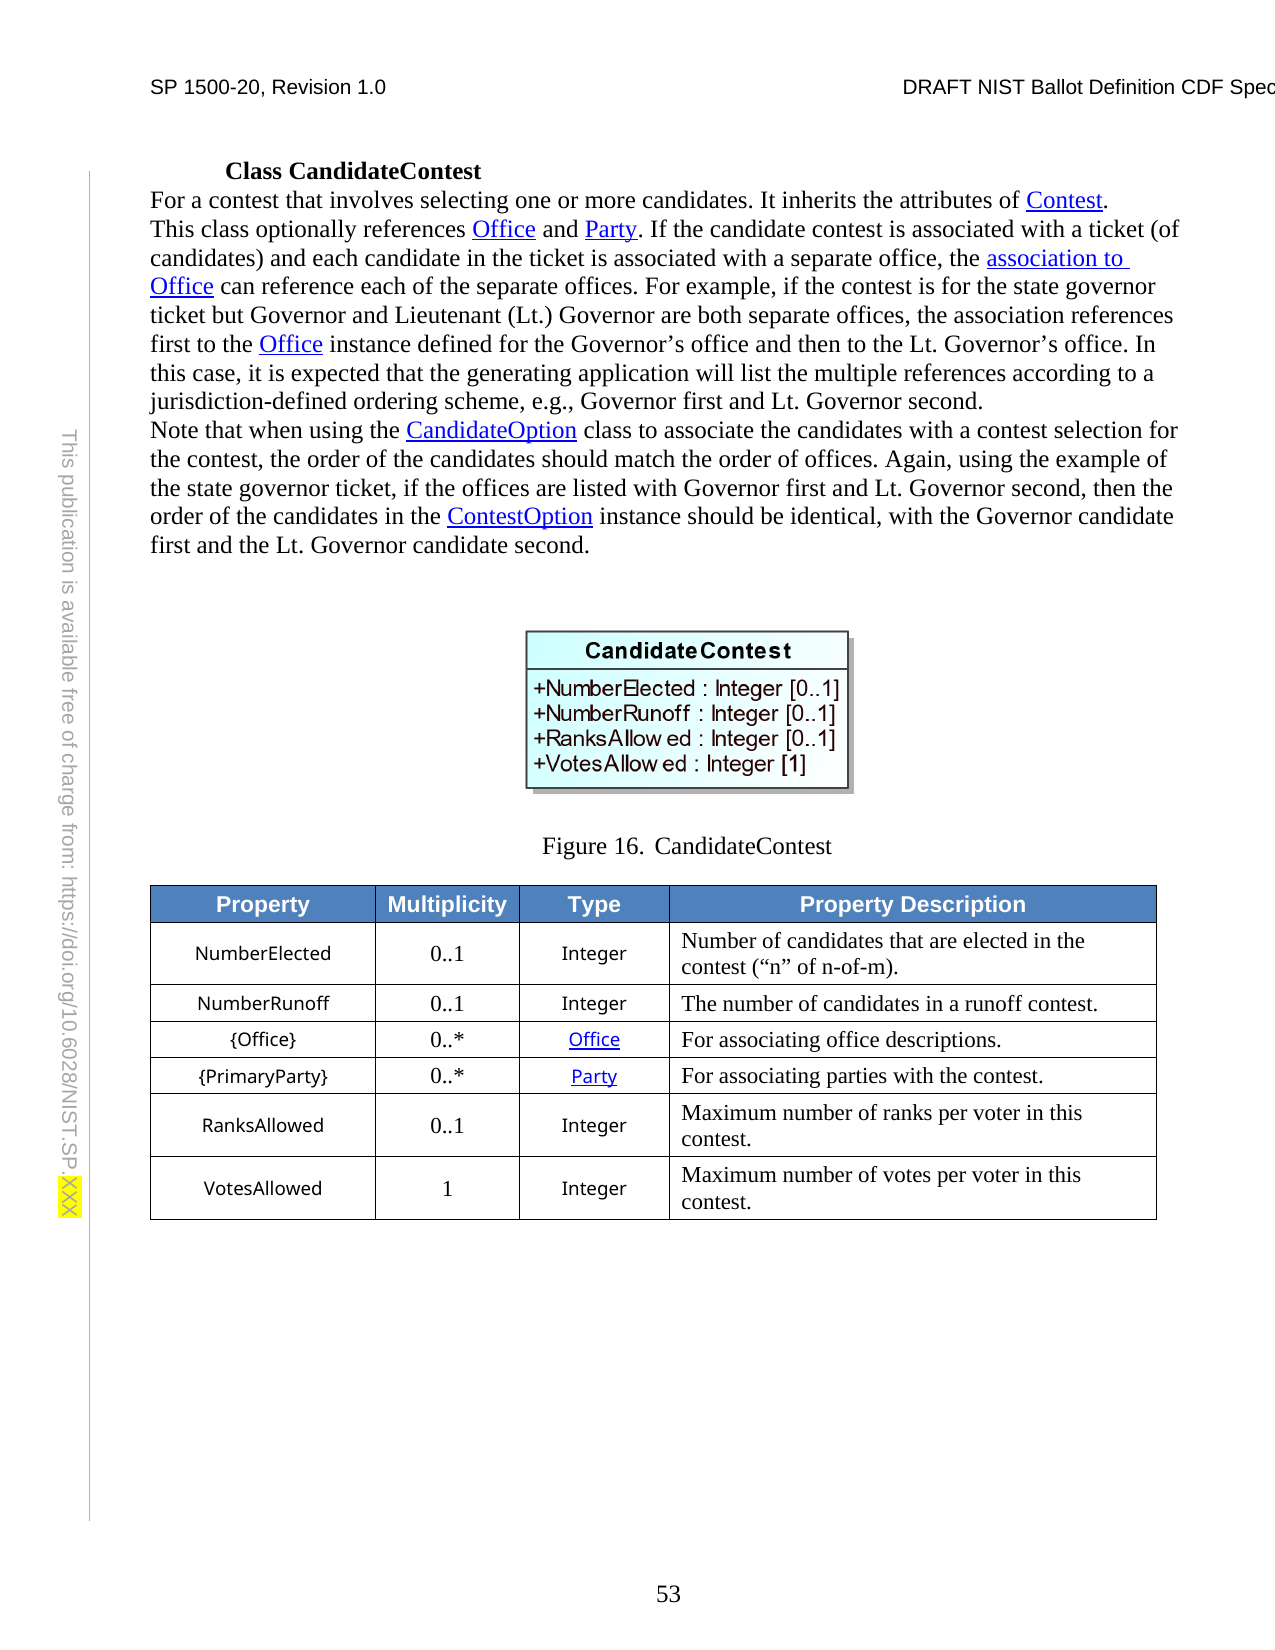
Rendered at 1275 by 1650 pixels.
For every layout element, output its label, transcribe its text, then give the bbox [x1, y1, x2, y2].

subtitle Class CandidateContest [150, 156, 1186, 185]
table_cell For associating office descriptions. [670, 1022, 1156, 1057]
table_cell {Office} [151, 1022, 375, 1057]
table_cell Integer [520, 1157, 669, 1219]
table_cell 0..1 [376, 985, 519, 1021]
table_cell 0..* [376, 1022, 519, 1057]
table_cell NumberRunoff [151, 985, 375, 1021]
table_cell Integer [520, 985, 669, 1021]
table_cell 0..* [376, 1058, 519, 1093]
table_cell Integer [520, 923, 669, 984]
picture [495, 600, 879, 819]
table_cell RanksAllowed [151, 1094, 375, 1156]
table_cell Office [520, 1022, 669, 1057]
table_cell Party [520, 1058, 669, 1093]
table_cell Number of candidates that are elected in the contest (“n” of n-of-m). [670, 923, 1156, 984]
table_cell VotesAllowed [151, 1157, 375, 1219]
table_header Property [151, 886, 375, 922]
table_cell Integer [520, 1094, 669, 1156]
list CandidateContest [187, 831, 1186, 860]
table_header Multiplicity [376, 886, 519, 922]
table_cell 1 [376, 1157, 519, 1219]
table_cell 0..1 [376, 1094, 519, 1156]
table_cell Maximum number of votes per voter in this contest. [670, 1157, 1156, 1219]
table_cell For associating parties with the contest. [670, 1058, 1156, 1093]
table_cell NumberElected [151, 923, 375, 984]
table_cell Maximum number of ranks per voter in this contest. [670, 1094, 1156, 1156]
text Note that when using the CandidateOption class to associate the candidates with a contest selection for the contest, the order of the candidates should match the order of offices. Again, using the example of the state governor ticket, if the offices are listed with Governor first and Lt. Governor second, then the order of the candidates in the ContestOption instance should be identical, with the Governor candidate first and the Lt. Governor candidate second. [150, 415, 1186, 559]
text This class optionally references Office and Party. If the candidate contest is associated with a ticket (of candidates) and each candidate in the ticket is associated with a separate office, the association to Office can reference each of the separate offices. For example, if the contest is for the state governor ticket but Governor and Lieutenant (Lt.) Governor are both separate offices, the association references first to the Office instance defined for the Governor’s office and then to the Lt. Governor’s office. In this case, it is expected that the generating application will list the multiple references according to a jurisdiction-defined ordering scheme, e.g., Governor first and Lt. Governor second. [150, 214, 1186, 415]
table_cell The number of candidates in a runoff contest. [670, 985, 1156, 1021]
table_cell 0..1 [376, 923, 519, 984]
table_cell {PrimaryParty} [151, 1058, 375, 1093]
table_header Property Description [670, 886, 1156, 922]
text For a contest that involves selecting one or more candidates. It inherits the attributes of Contest. [150, 185, 1186, 214]
table_header Type [520, 886, 669, 922]
